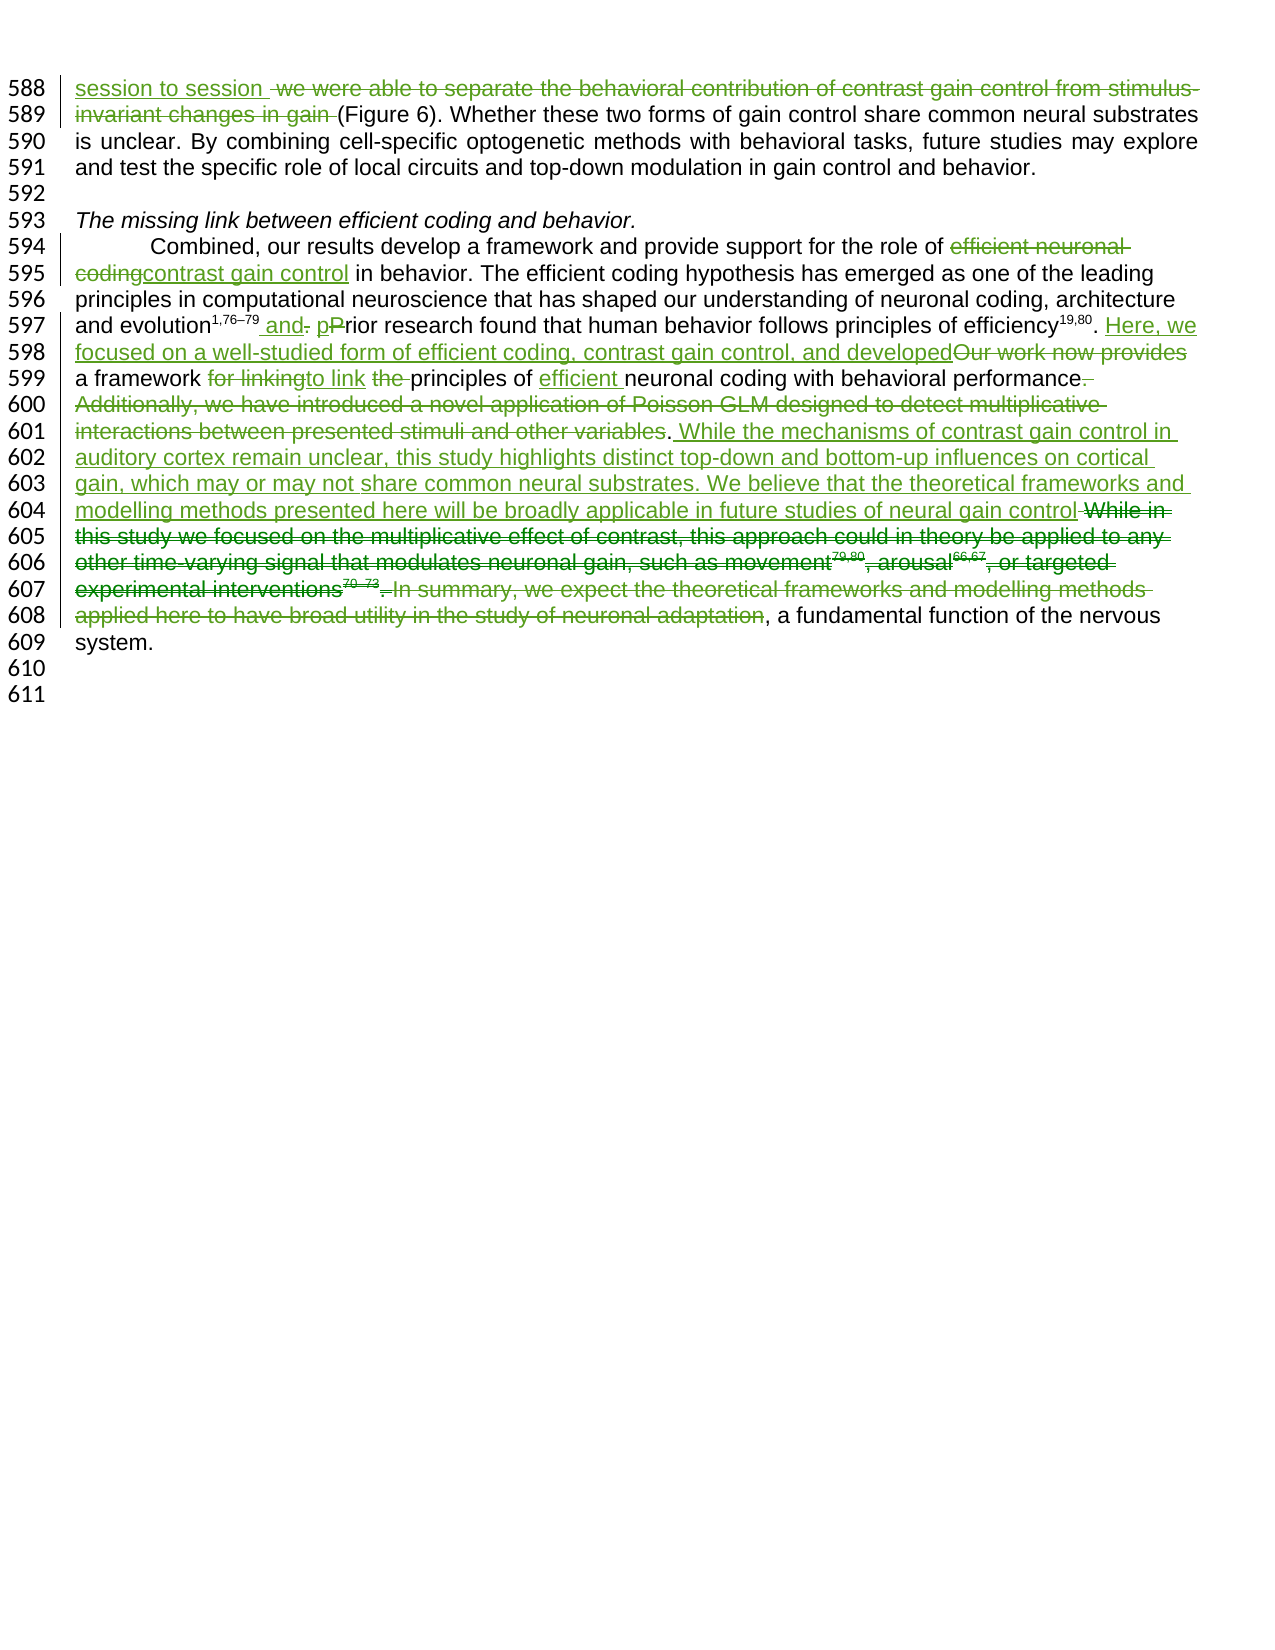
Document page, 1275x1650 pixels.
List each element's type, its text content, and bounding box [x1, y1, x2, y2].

text The missing link between efficient coding and behavior. [75, 207, 1200, 233]
text Combined, our results develop a framework and provide support for the role of in behavior. The efficient coding hypothesis has emerged as one of the leading principles in computational neuroscience that has shaped our understanding of neuronal coding, architecture and evolution1,76–79 rior research found that human behavior follows principles of efficiency19,80. a framework principles of neuronal coding with behavioral performance., a fundamental function of the nervous system. [75, 233, 1200, 655]
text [75, 75, 1200, 180]
